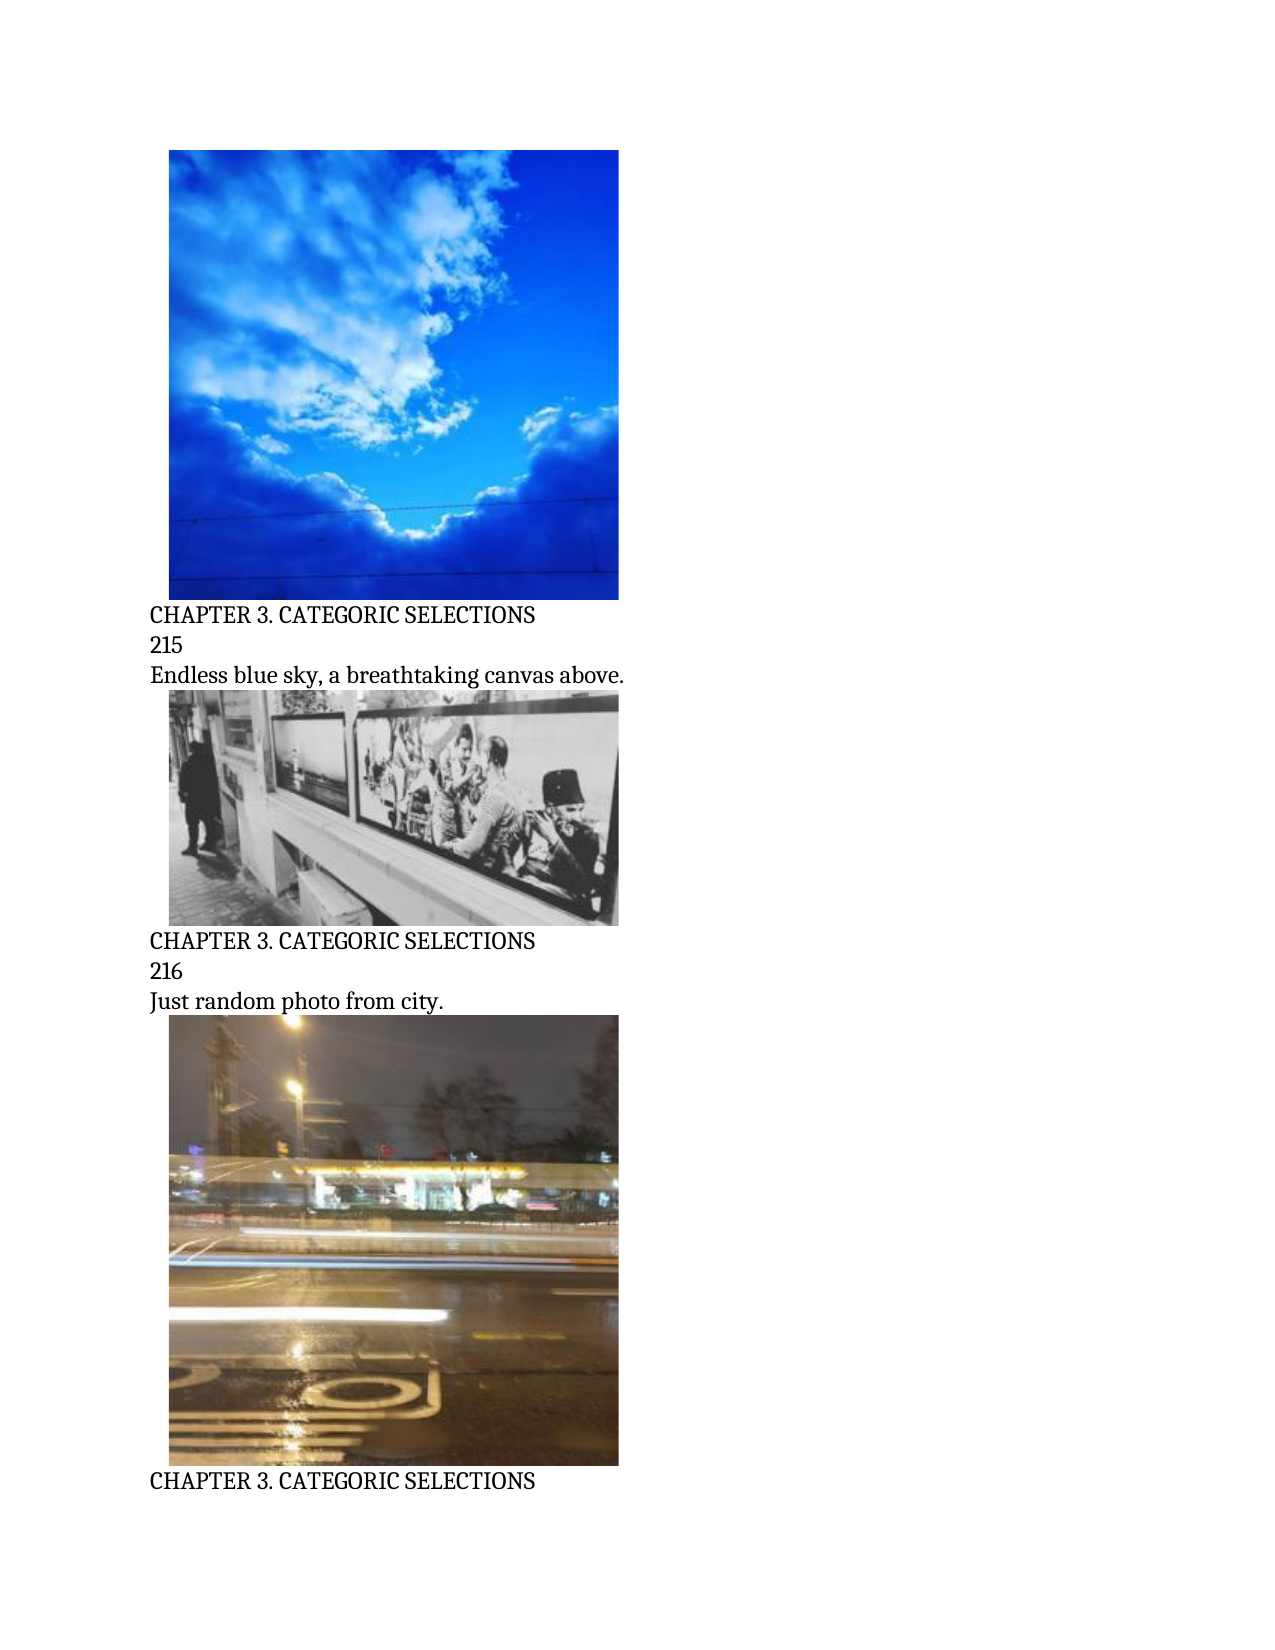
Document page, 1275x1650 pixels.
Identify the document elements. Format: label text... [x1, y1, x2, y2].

picture [168, 1015, 619, 1466]
text CHAPTER 3. CATEGORIC SELECTIONS [150, 1465, 1125, 1495]
text 215 [150, 630, 1125, 660]
text Just random photo from city. [150, 985, 1125, 1015]
text CHAPTER 3. CATEGORIC SELECTIONS [150, 600, 1125, 630]
text 216 [150, 955, 1125, 985]
picture [168, 690, 619, 926]
text CHAPTER 3. CATEGORIC SELECTIONS [150, 925, 1125, 955]
text Endless blue sky, a breathtaking canvas above. [150, 660, 1125, 690]
picture [168, 150, 619, 600]
